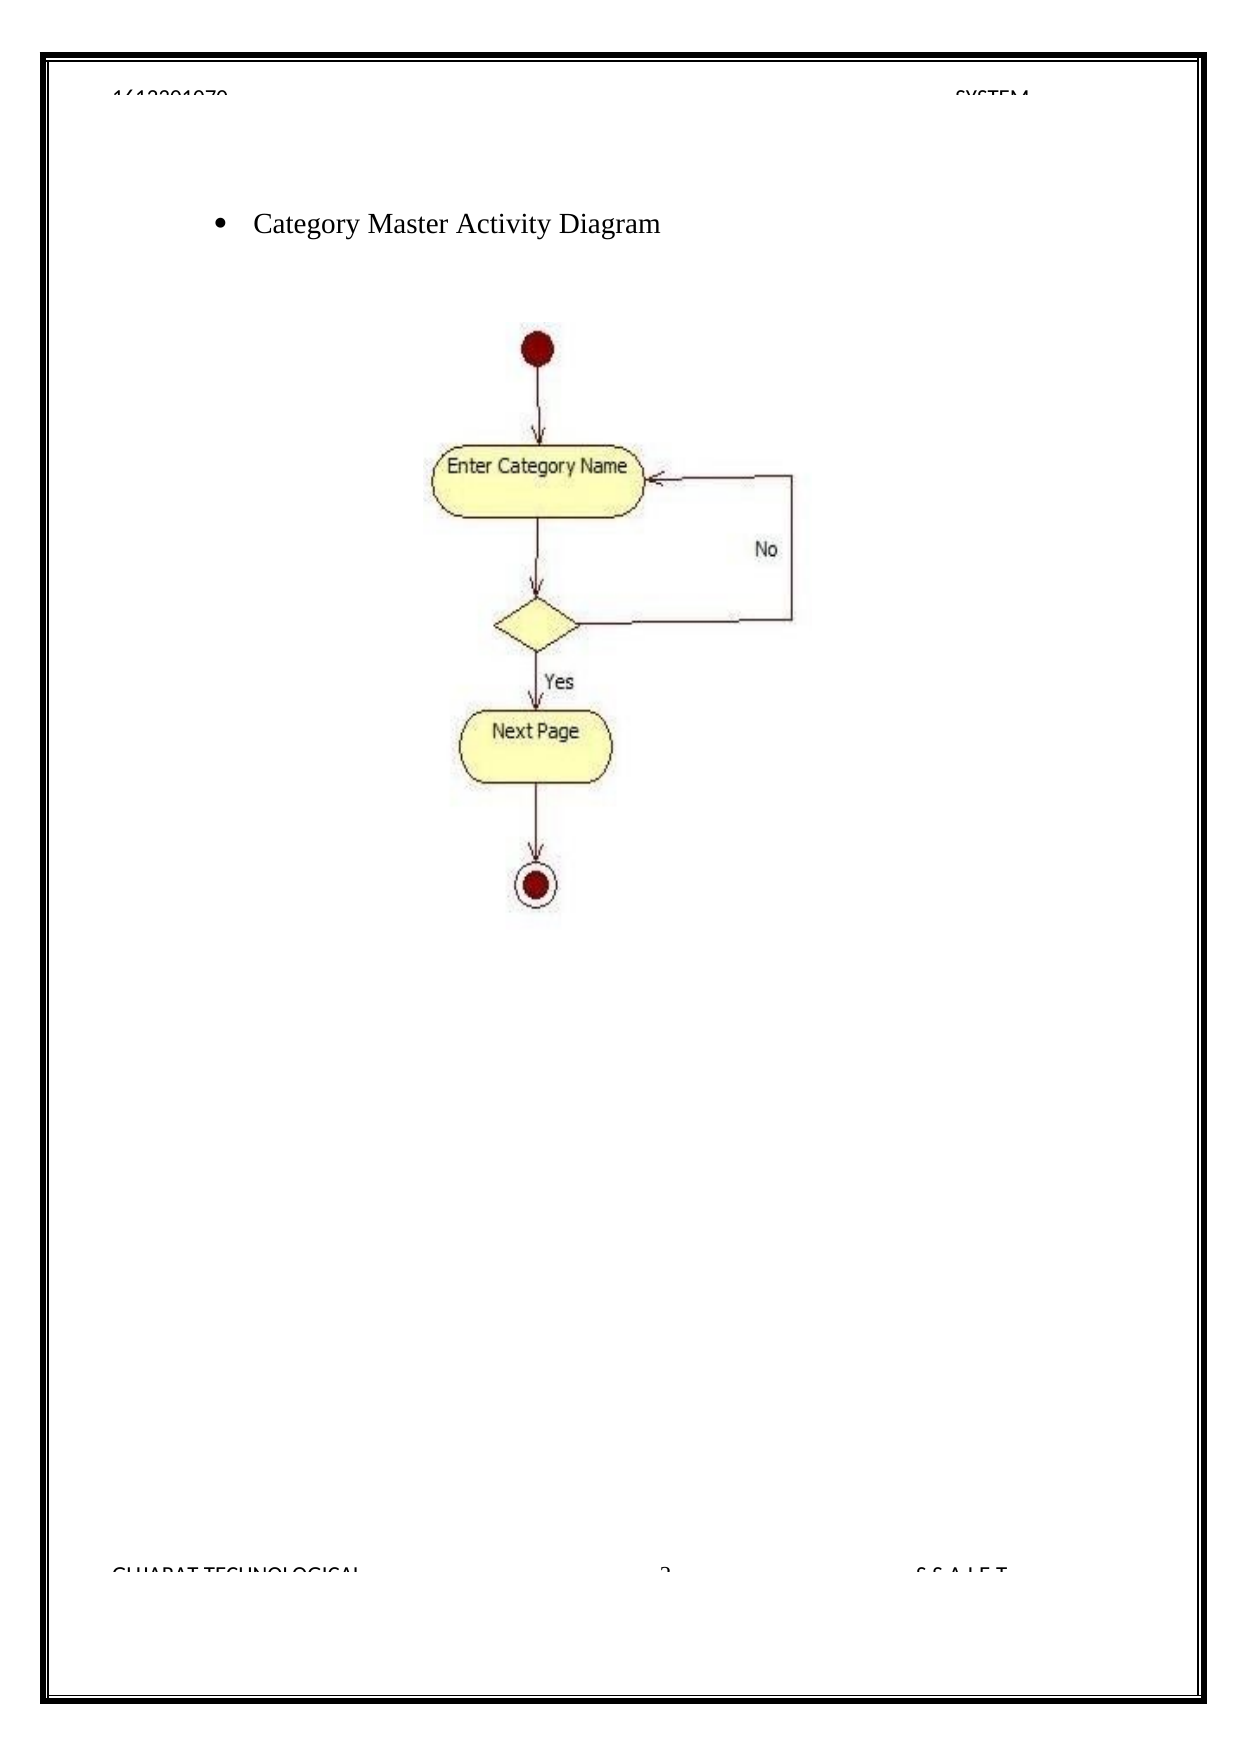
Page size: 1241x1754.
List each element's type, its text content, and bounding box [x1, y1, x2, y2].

picture [423, 322, 812, 930]
list Category Master Activity Diagram [215, 206, 1197, 239]
